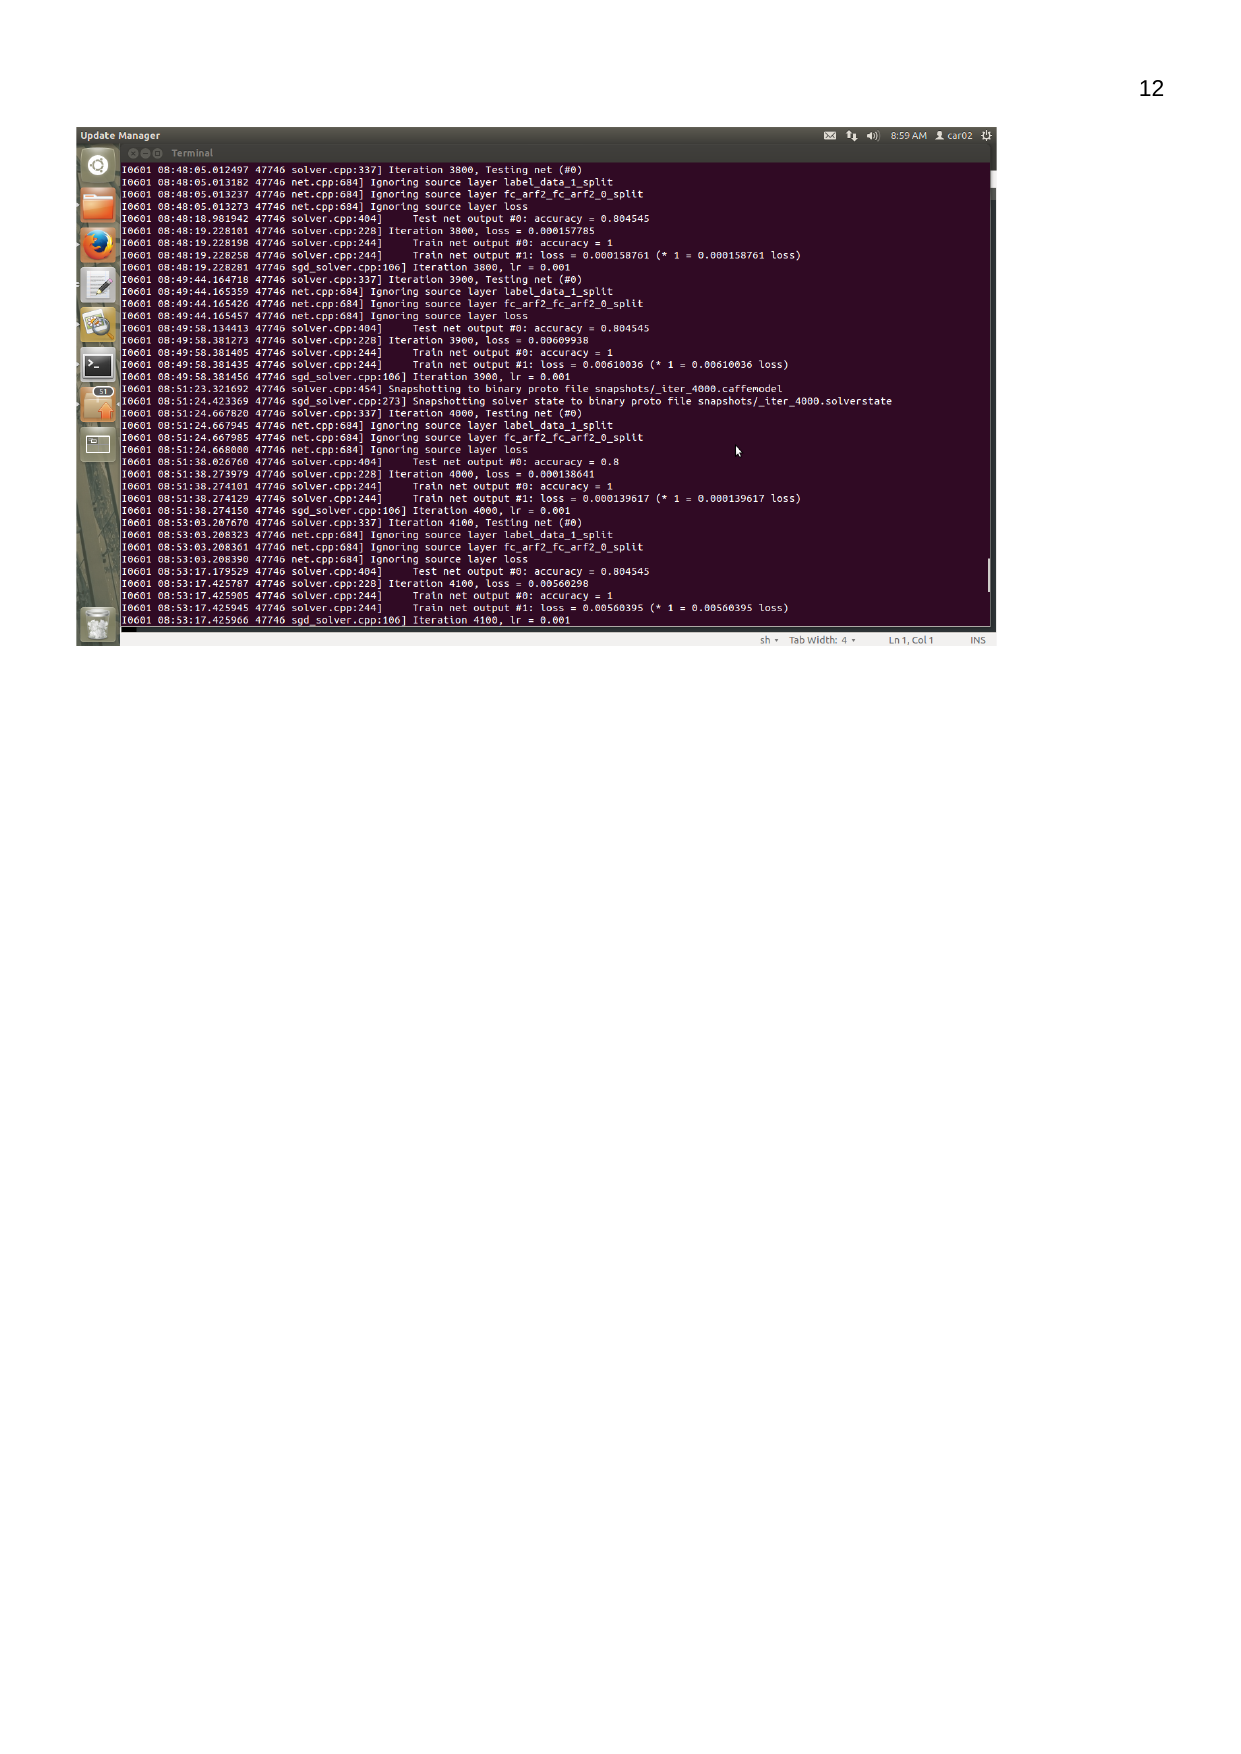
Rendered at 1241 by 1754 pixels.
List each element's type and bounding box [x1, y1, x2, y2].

picture [76, 127, 997, 646]
